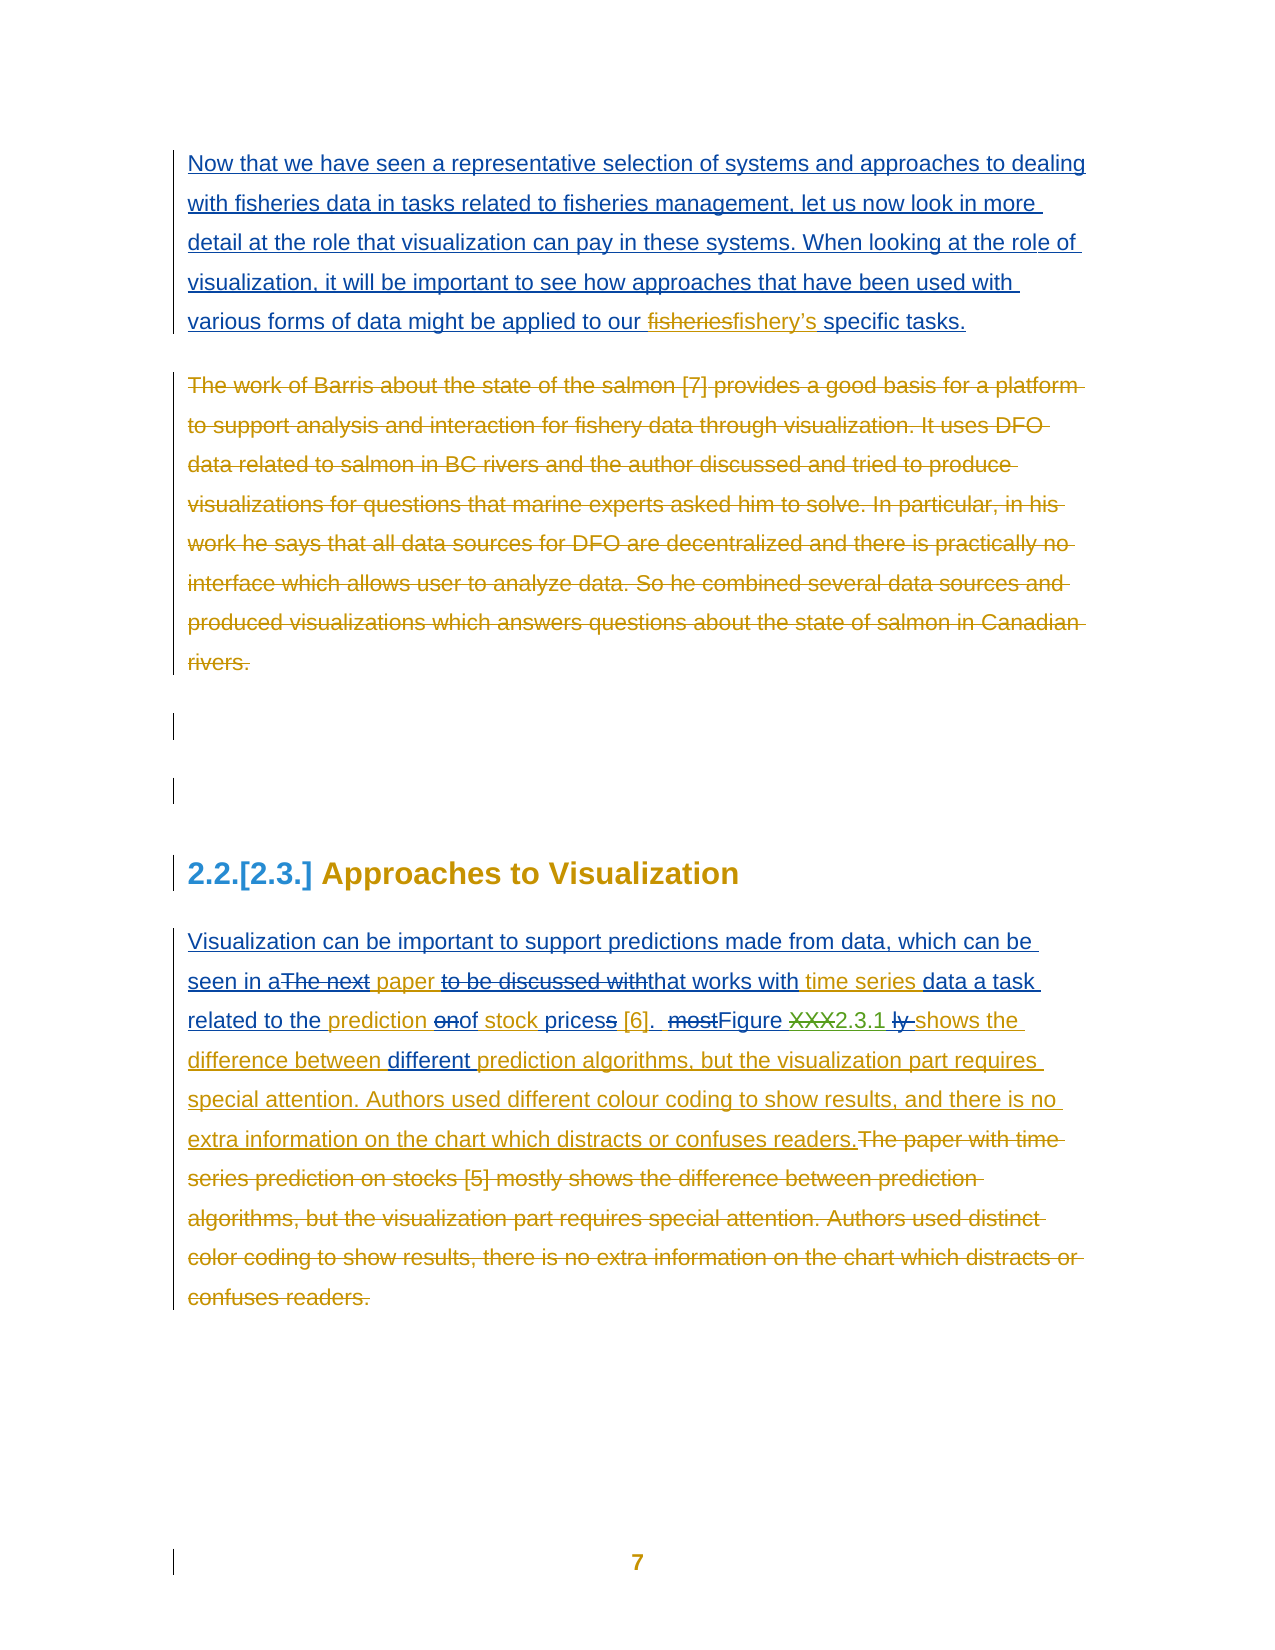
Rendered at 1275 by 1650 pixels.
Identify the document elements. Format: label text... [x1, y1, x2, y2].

subtitle Approaches to Visualization [187, 855, 1087, 891]
